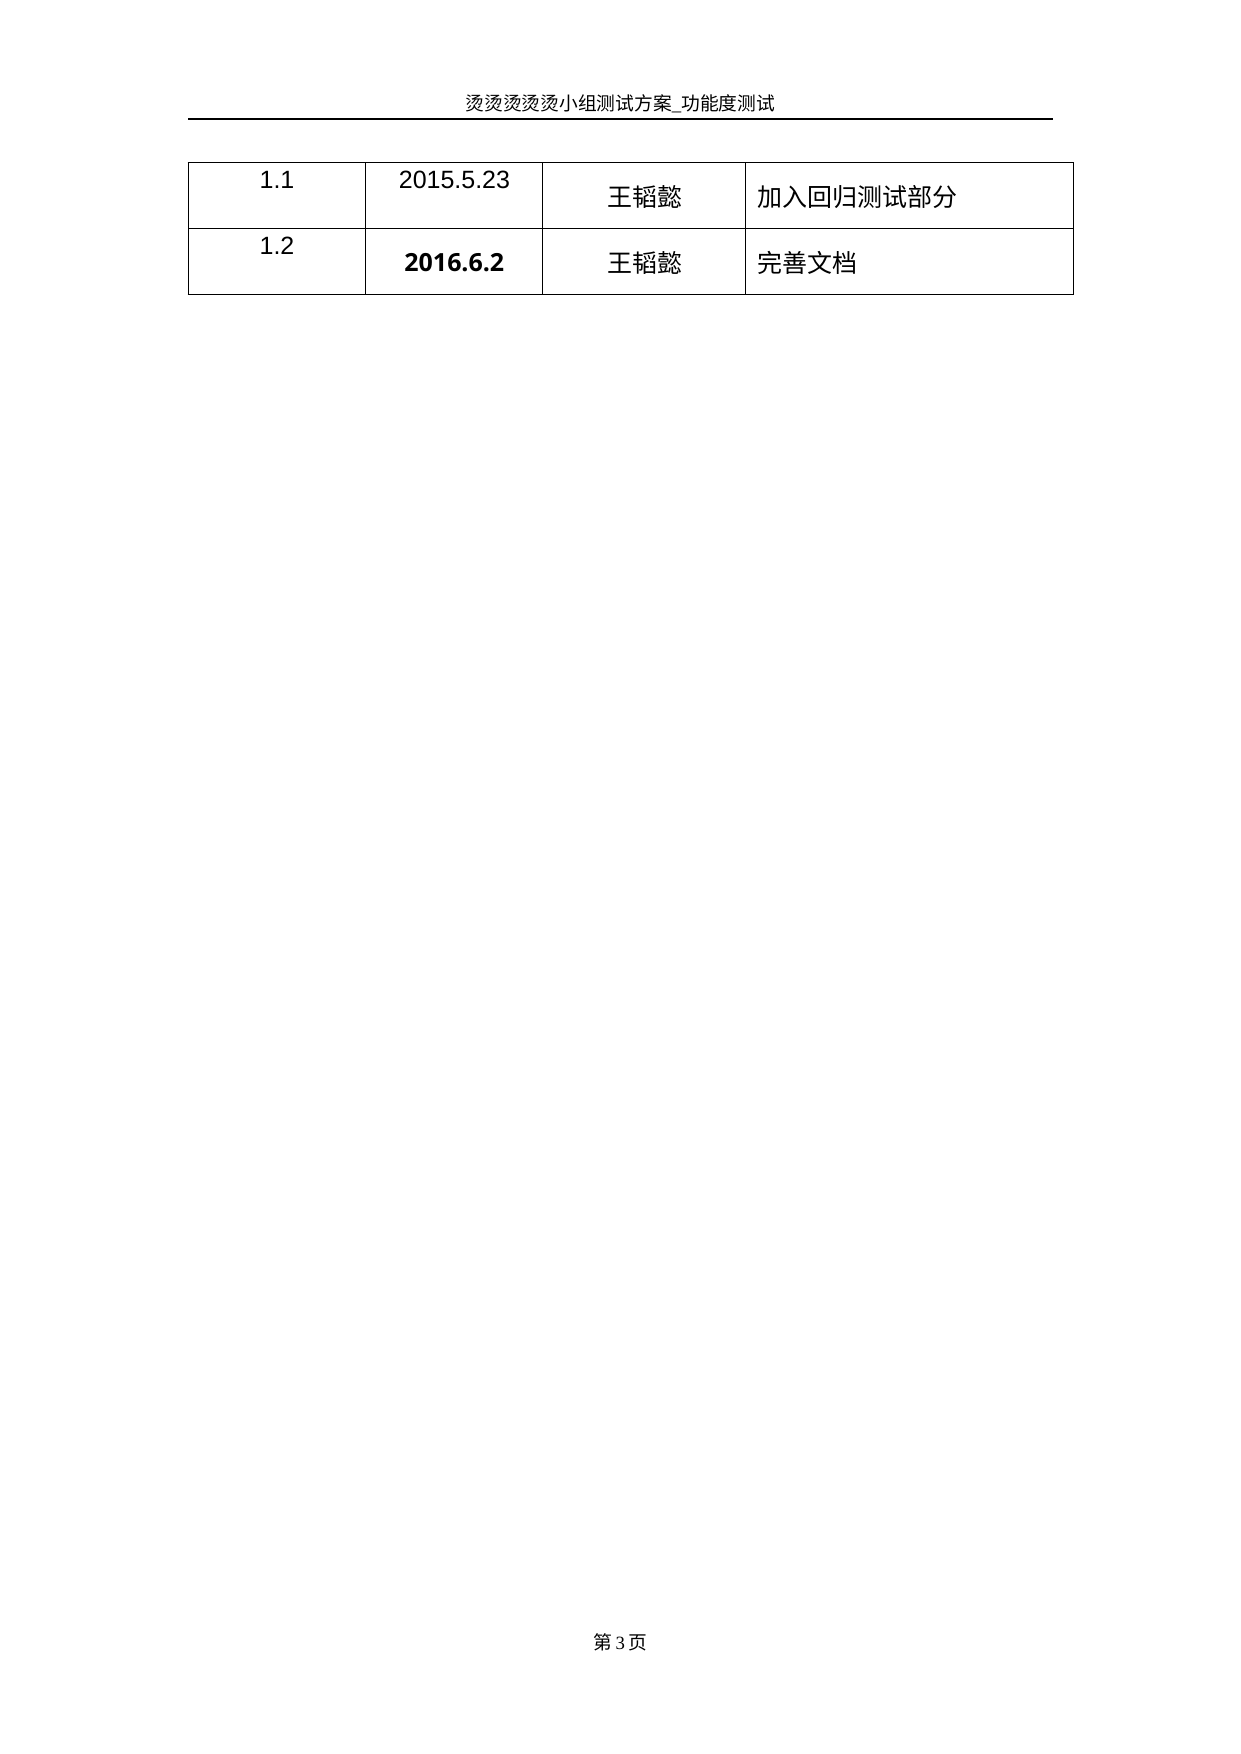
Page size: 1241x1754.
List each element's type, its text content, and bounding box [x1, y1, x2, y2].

table_cell 2016.6.2 [366, 229, 542, 294]
table_cell 1.1 [189, 163, 365, 228]
table_cell 1.2 [189, 229, 365, 294]
table_cell 王韬懿 [543, 229, 745, 294]
table_cell 加入回归测试部分 [746, 163, 1073, 228]
table_cell 王韬懿 [543, 163, 745, 228]
table_cell 完善文档 [746, 229, 1073, 294]
table_cell 2015.5.23 [366, 163, 542, 228]
